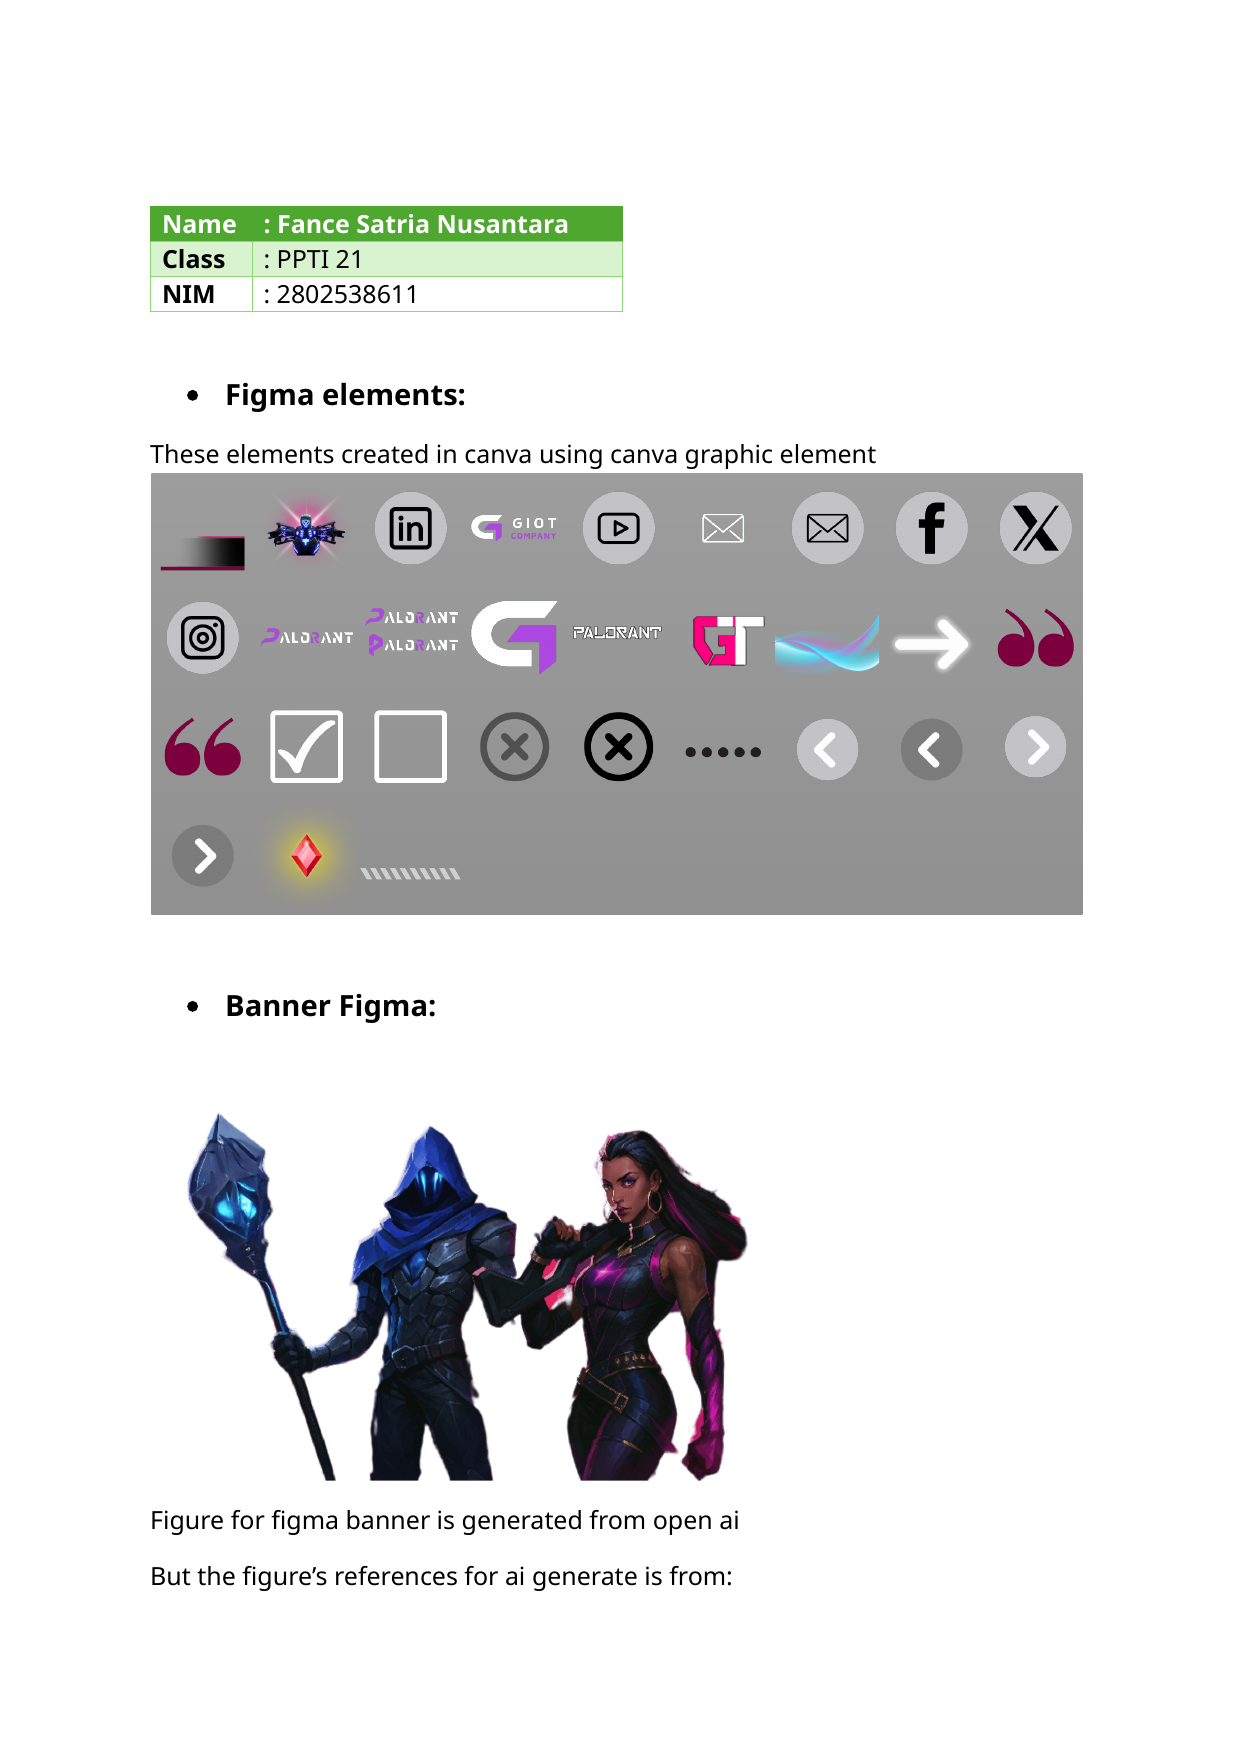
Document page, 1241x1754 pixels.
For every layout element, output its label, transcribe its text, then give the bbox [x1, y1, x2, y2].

picture [150, 1047, 907, 1481]
picture [150, 585, 1088, 690]
table_header Name [151, 207, 252, 241]
text Figure for figma banner is generated from open ai [150, 1503, 1090, 1537]
picture [150, 803, 463, 908]
table_header : Fance Satria Nusantara [253, 207, 622, 241]
picture [150, 476, 1088, 581]
table_cell NIM [151, 277, 252, 311]
table_cell : 2802538611 [253, 277, 622, 311]
table_cell Class [151, 242, 252, 276]
table_cell : PPTI 21 [253, 242, 622, 276]
list Banner Figma: [187, 986, 1090, 1025]
text But the figure’s references for ai generate is from: [150, 1558, 1090, 1592]
list Figma elements: [187, 374, 1090, 414]
picture [150, 694, 1088, 799]
